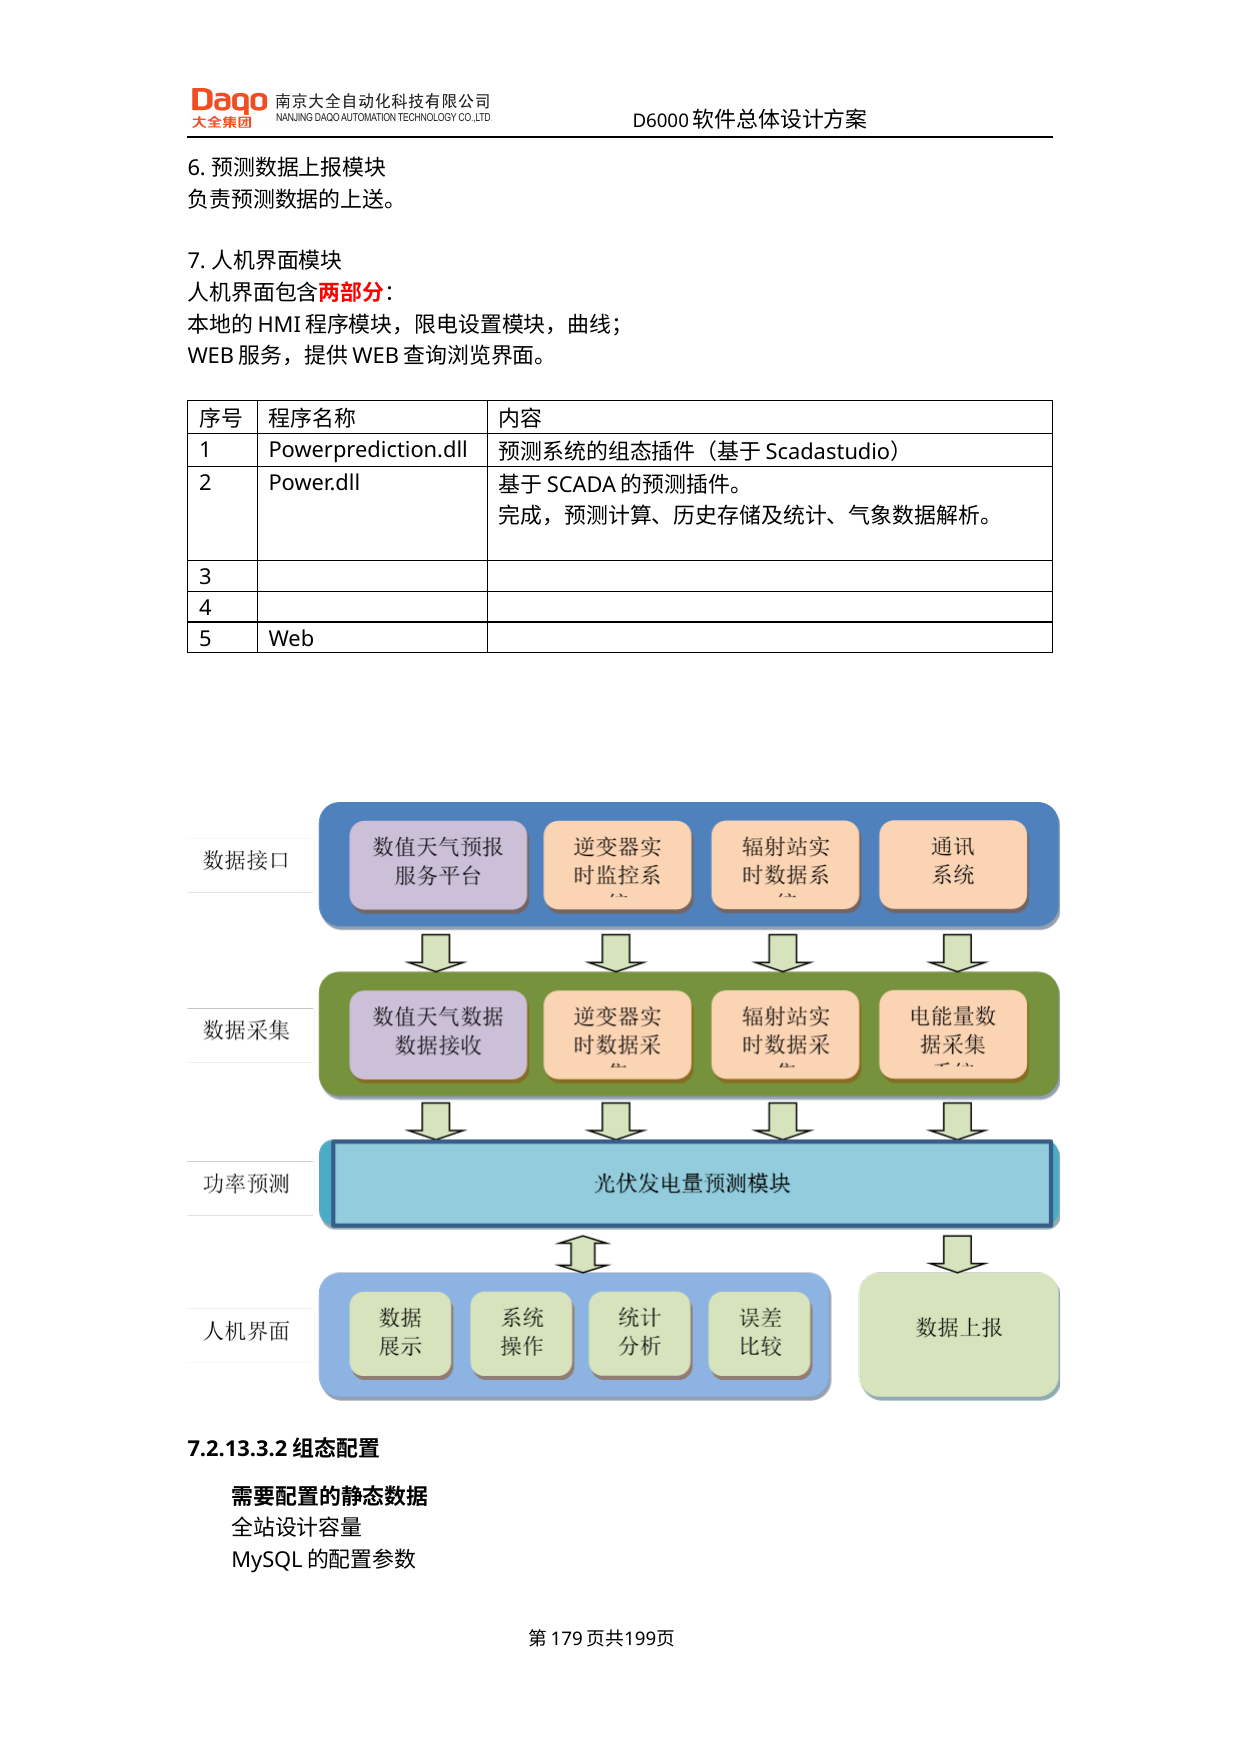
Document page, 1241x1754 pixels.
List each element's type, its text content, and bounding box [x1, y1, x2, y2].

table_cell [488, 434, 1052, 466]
text 6. 预测数据上报模块 [187, 150, 1053, 182]
text 负责预测数据的上送。 [187, 182, 1053, 213]
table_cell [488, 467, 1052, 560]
picture [187, 802, 1061, 1402]
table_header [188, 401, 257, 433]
text 全站设计容量 [187, 1510, 1053, 1542]
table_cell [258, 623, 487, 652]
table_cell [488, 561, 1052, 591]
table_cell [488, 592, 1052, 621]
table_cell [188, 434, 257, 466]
text 7. 人机界面模块 [187, 243, 1053, 275]
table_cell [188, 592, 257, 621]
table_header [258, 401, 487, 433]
text 人机界面包含两部分： [187, 275, 1053, 307]
text WEB服务，提供WEB查询浏览界面。 [187, 338, 1053, 370]
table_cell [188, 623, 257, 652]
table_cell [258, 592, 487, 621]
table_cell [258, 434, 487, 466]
text 本地的HMI程序模块，限电设置模块，曲线； [187, 307, 1053, 338]
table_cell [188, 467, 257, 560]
text 需要配置的静态数据 [187, 1479, 1053, 1510]
text MySQL的配置参数 [187, 1542, 1053, 1574]
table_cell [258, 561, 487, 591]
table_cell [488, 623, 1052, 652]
subtitle 组态配置 [187, 1431, 1053, 1463]
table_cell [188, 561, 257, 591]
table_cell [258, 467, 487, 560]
picture [187, 88, 492, 128]
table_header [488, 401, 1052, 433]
